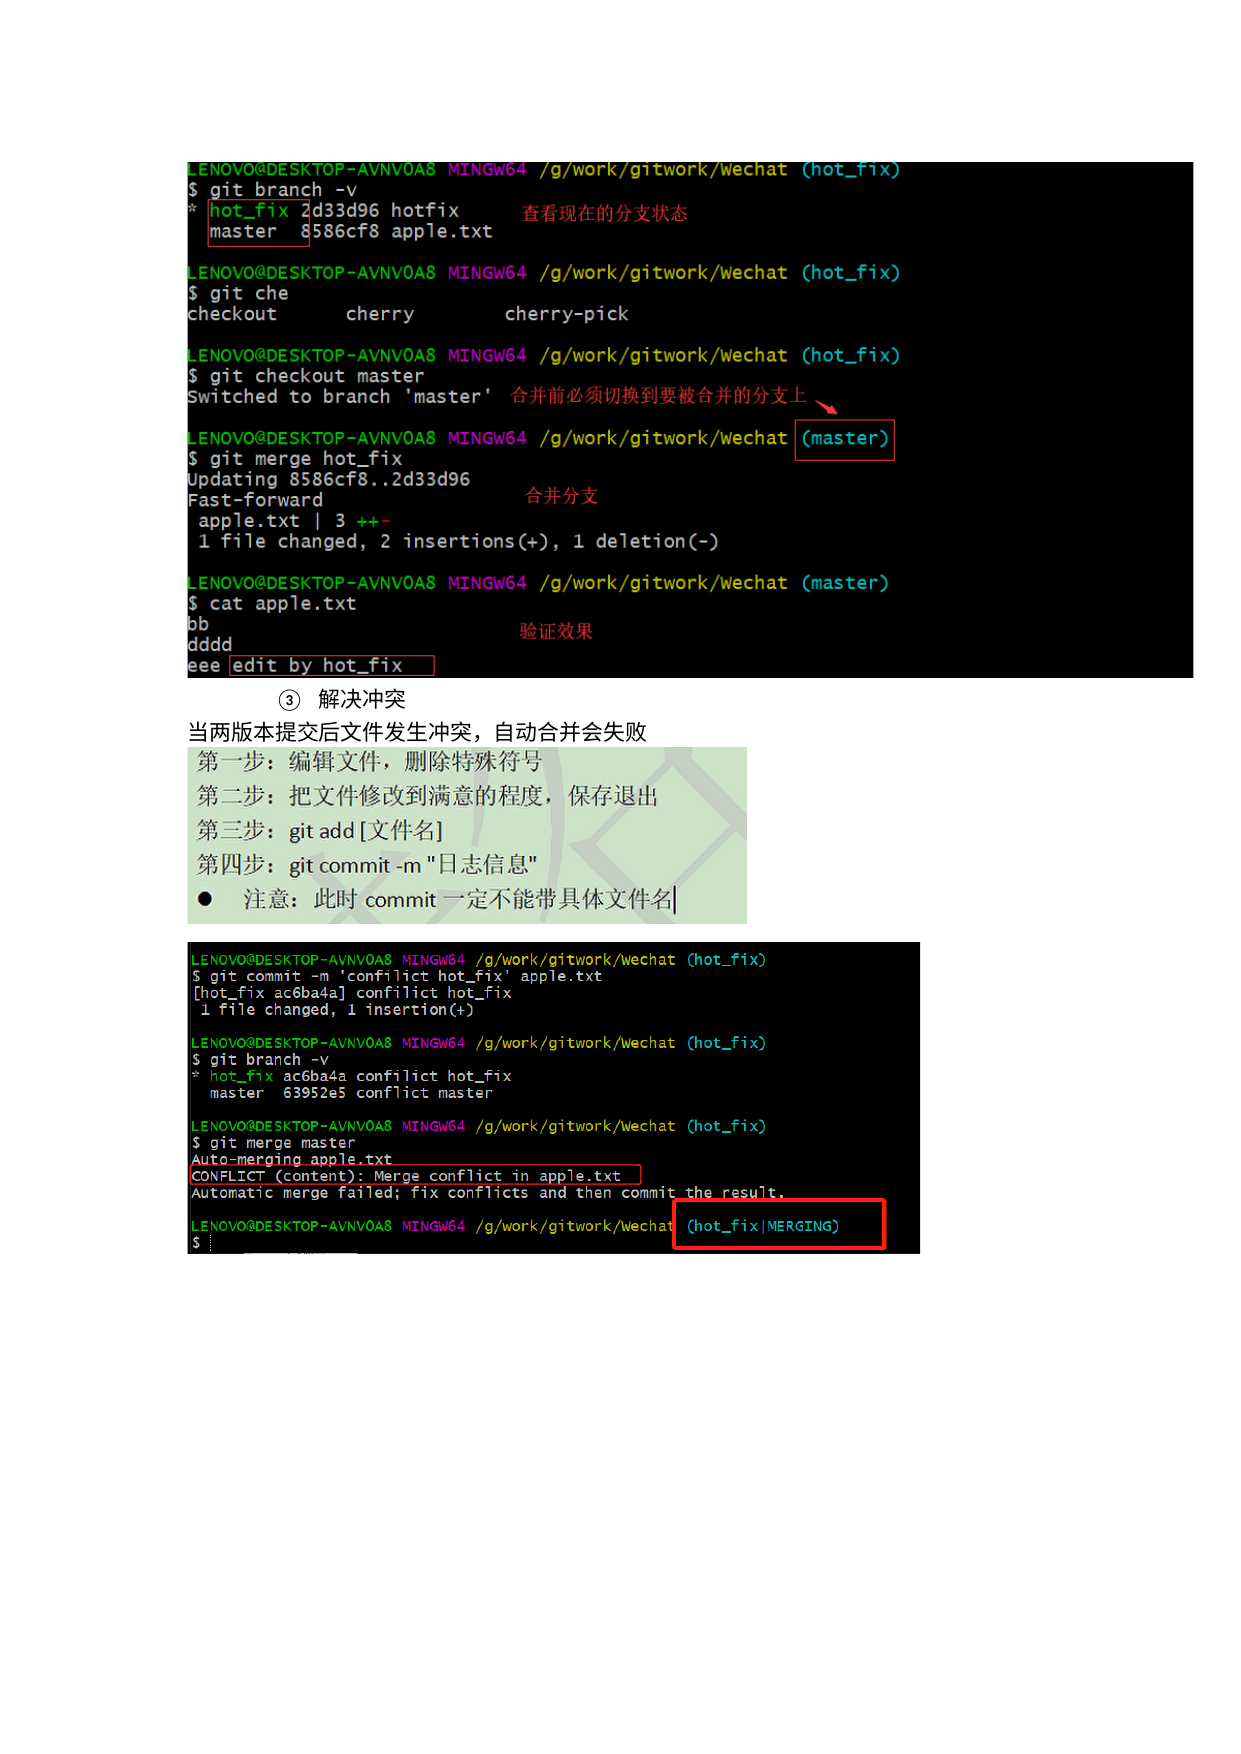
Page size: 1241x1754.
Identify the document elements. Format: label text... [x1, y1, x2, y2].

picture [187, 162, 1194, 678]
picture [187, 942, 921, 1254]
list 解决冲突 [275, 682, 1053, 714]
picture [187, 747, 747, 924]
list 当两版本提交后文件发生冲突，自动合并会失败 [187, 714, 1053, 747]
